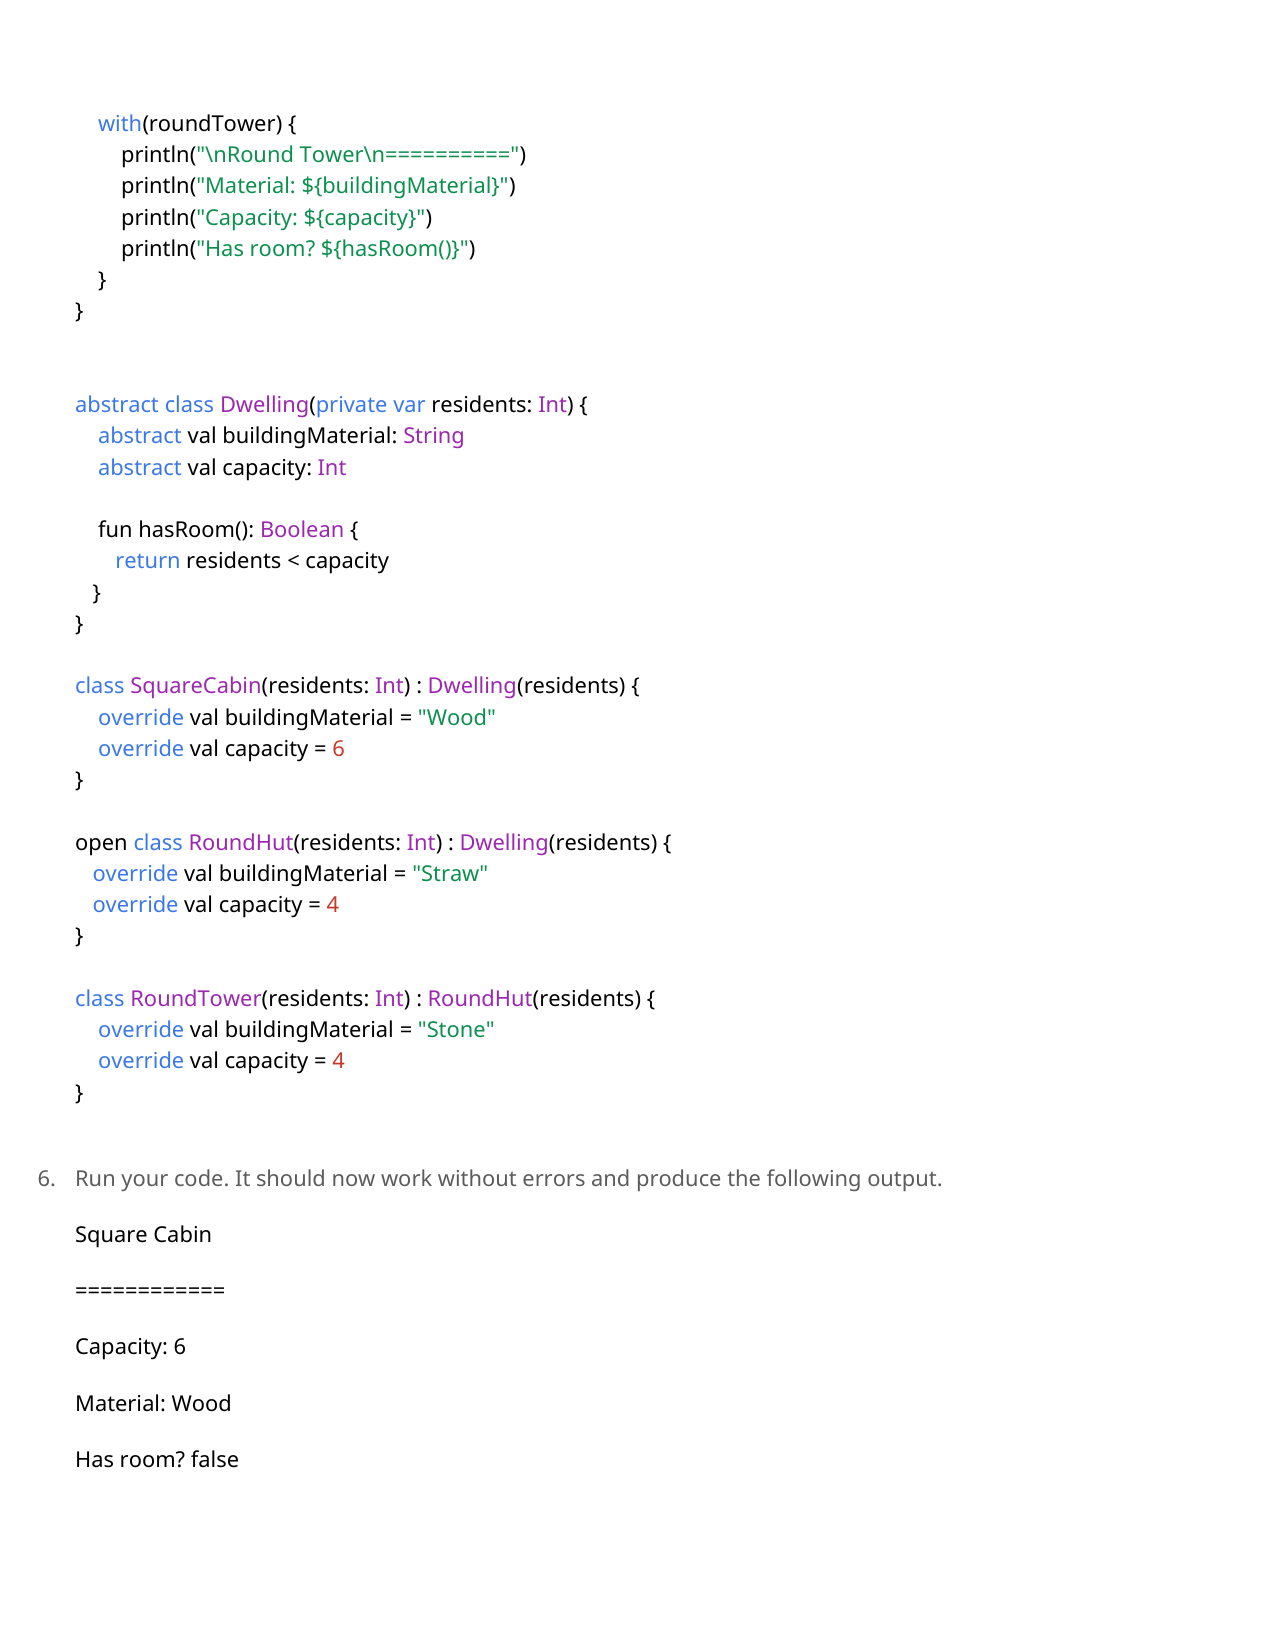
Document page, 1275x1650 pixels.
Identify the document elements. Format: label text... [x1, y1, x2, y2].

list Run your code. It should now work without errors and produce the following output. [37, 1162, 1200, 1192]
text ============ [75, 1273, 1200, 1305]
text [75, 75, 1200, 1137]
text Capacity: 6 [75, 1330, 1200, 1361]
text Square Cabin [75, 1217, 1200, 1248]
text Has room? false [75, 1442, 1200, 1473]
text Material: Wood [75, 1386, 1200, 1417]
